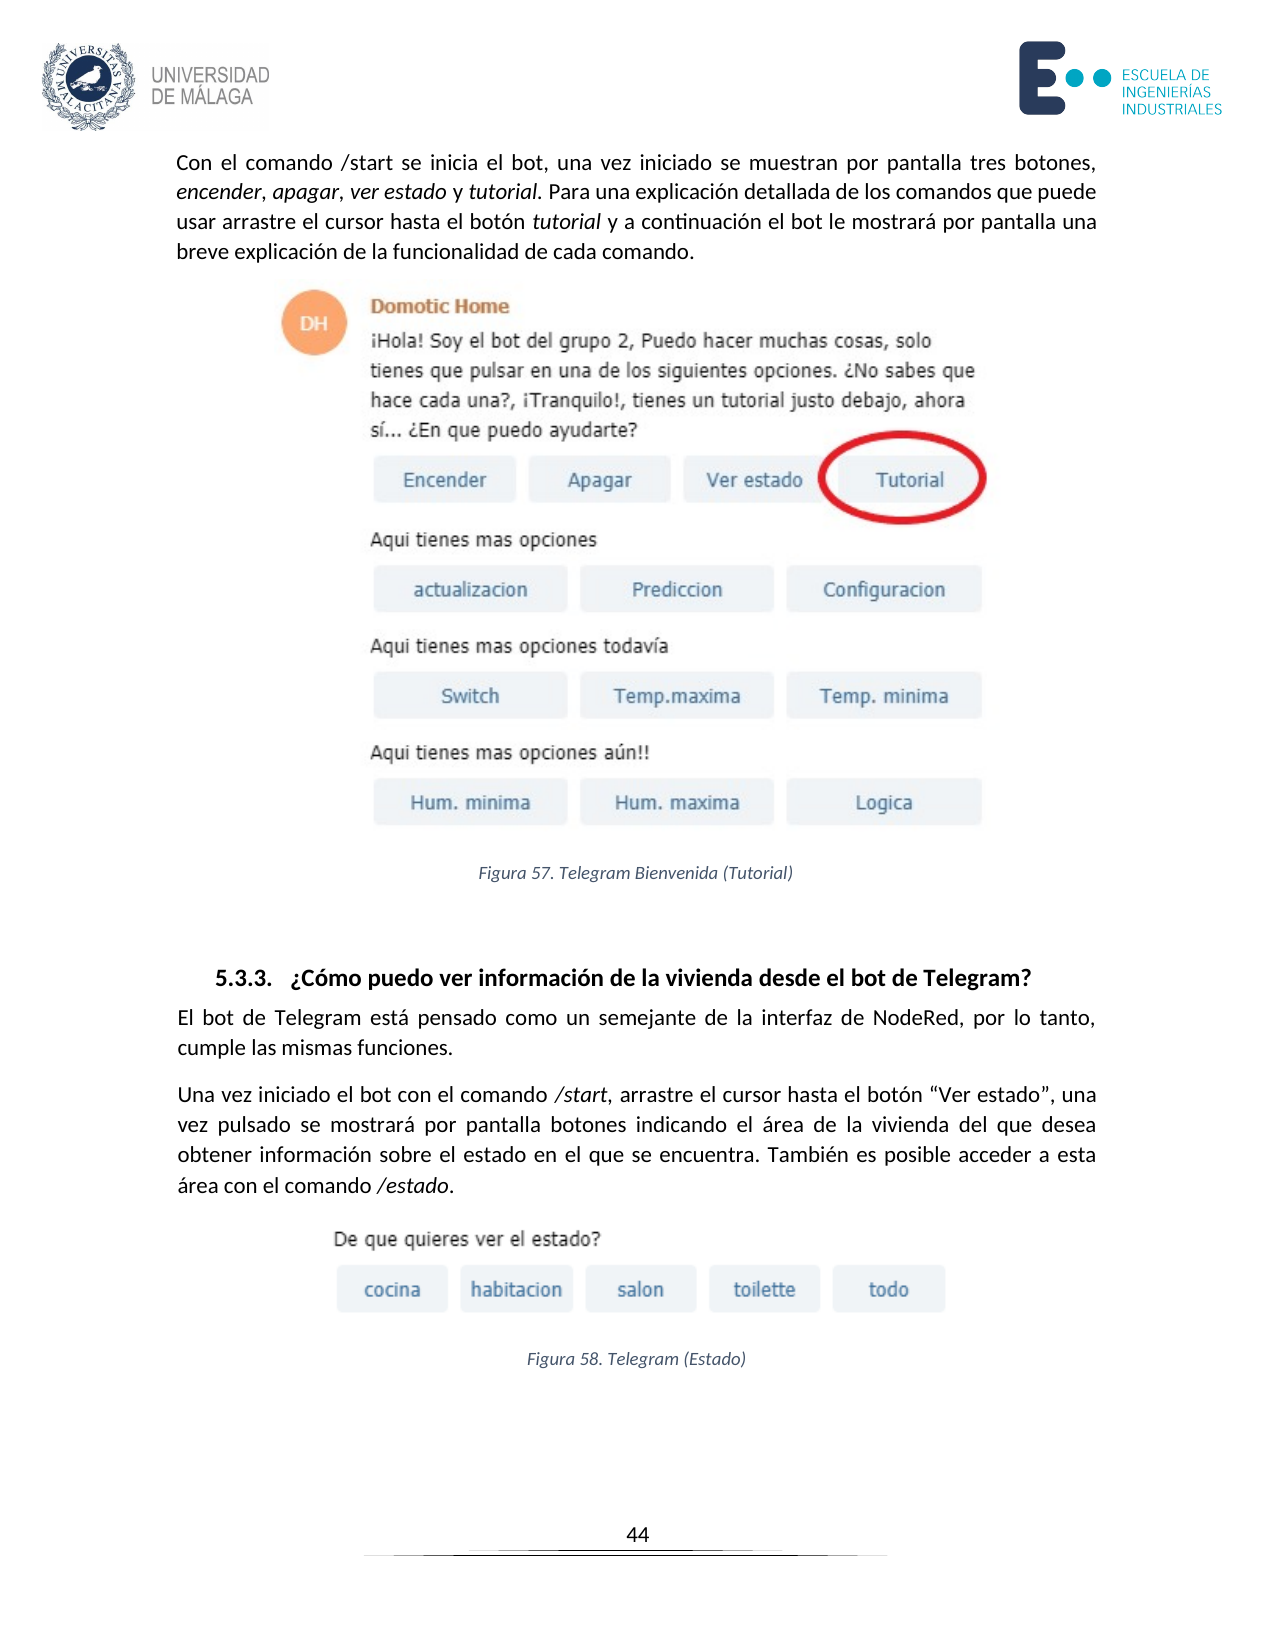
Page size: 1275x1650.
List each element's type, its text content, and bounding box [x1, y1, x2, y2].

subtitle ¿Cómo puedo ver información de la vivienda desde el bot de Telegram? [215, 962, 1098, 992]
picture [320, 1222, 955, 1338]
text Una vez iniciado el bot con el comando /start, arrastre el cursor hasta el botón “Ver estado”, una vez pulsado se mostrará por pantalla botones indicando el área de la vivienda del que desea obtener información sobre el estado en el que se encuentra. También es posible acceder a esta área con el comando /estado. [177, 1080, 1098, 1199]
picture [274, 279, 1001, 852]
picture [999, 21, 1242, 135]
picture [41, 43, 269, 131]
text El bot de Telegram está pensado como un semejante de la interfaz de NodeRed, por lo tanto, cumple las mismas funciones. [177, 1003, 1098, 1061]
text Con el comando /start se inicia el bot, una vez iniciado se muestran por pantalla tres botones, encender, apagar, ver estado y tutorial. Para una explicación detallada de los comandos que puede usar arrastre el cursor hasta el botón tutorial y a continuación el bot le mostrará por pantalla una breve explicación de la funcionalidad de cada comando. [176, 148, 1098, 265]
